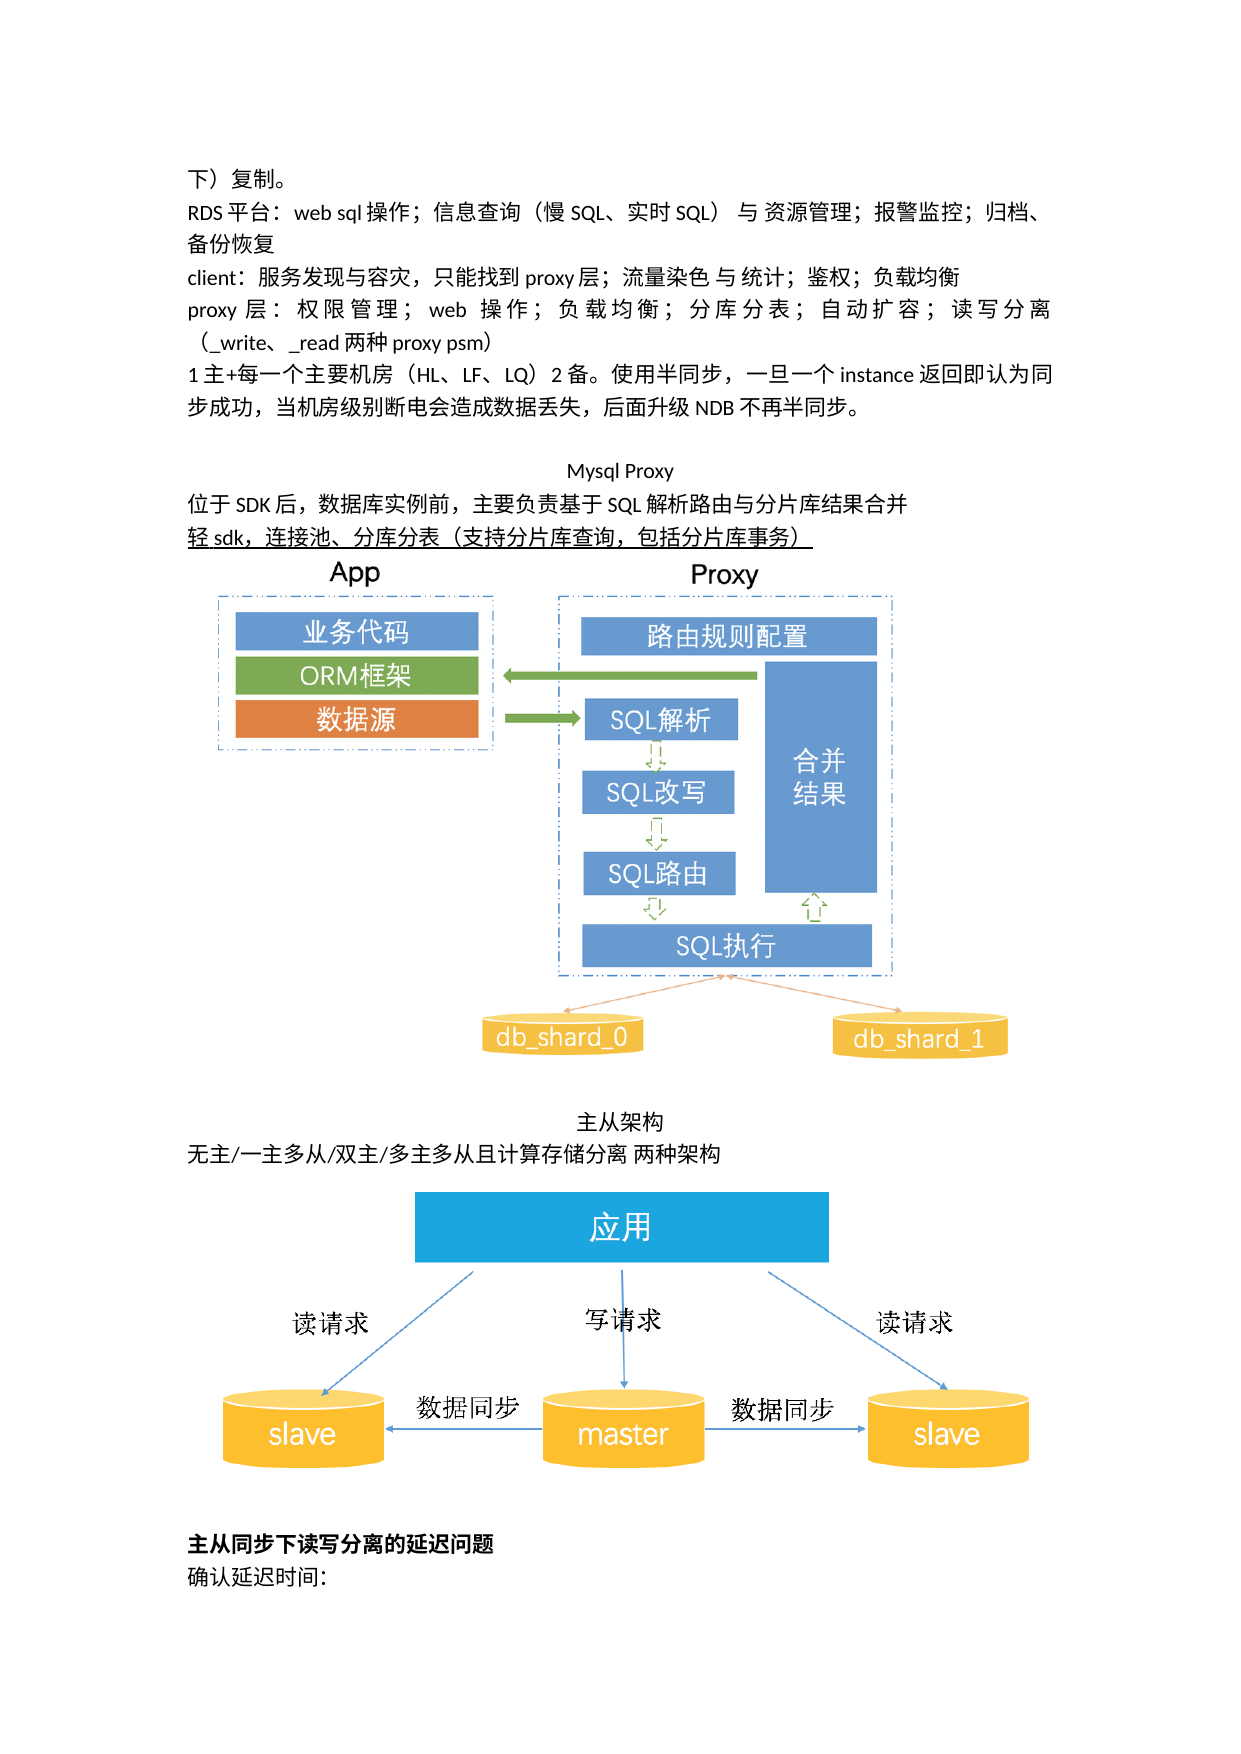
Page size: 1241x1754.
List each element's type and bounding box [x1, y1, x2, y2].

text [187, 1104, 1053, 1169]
picture [187, 552, 1053, 1066]
picture [187, 1169, 1053, 1500]
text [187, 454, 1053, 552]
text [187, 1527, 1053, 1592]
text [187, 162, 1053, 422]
